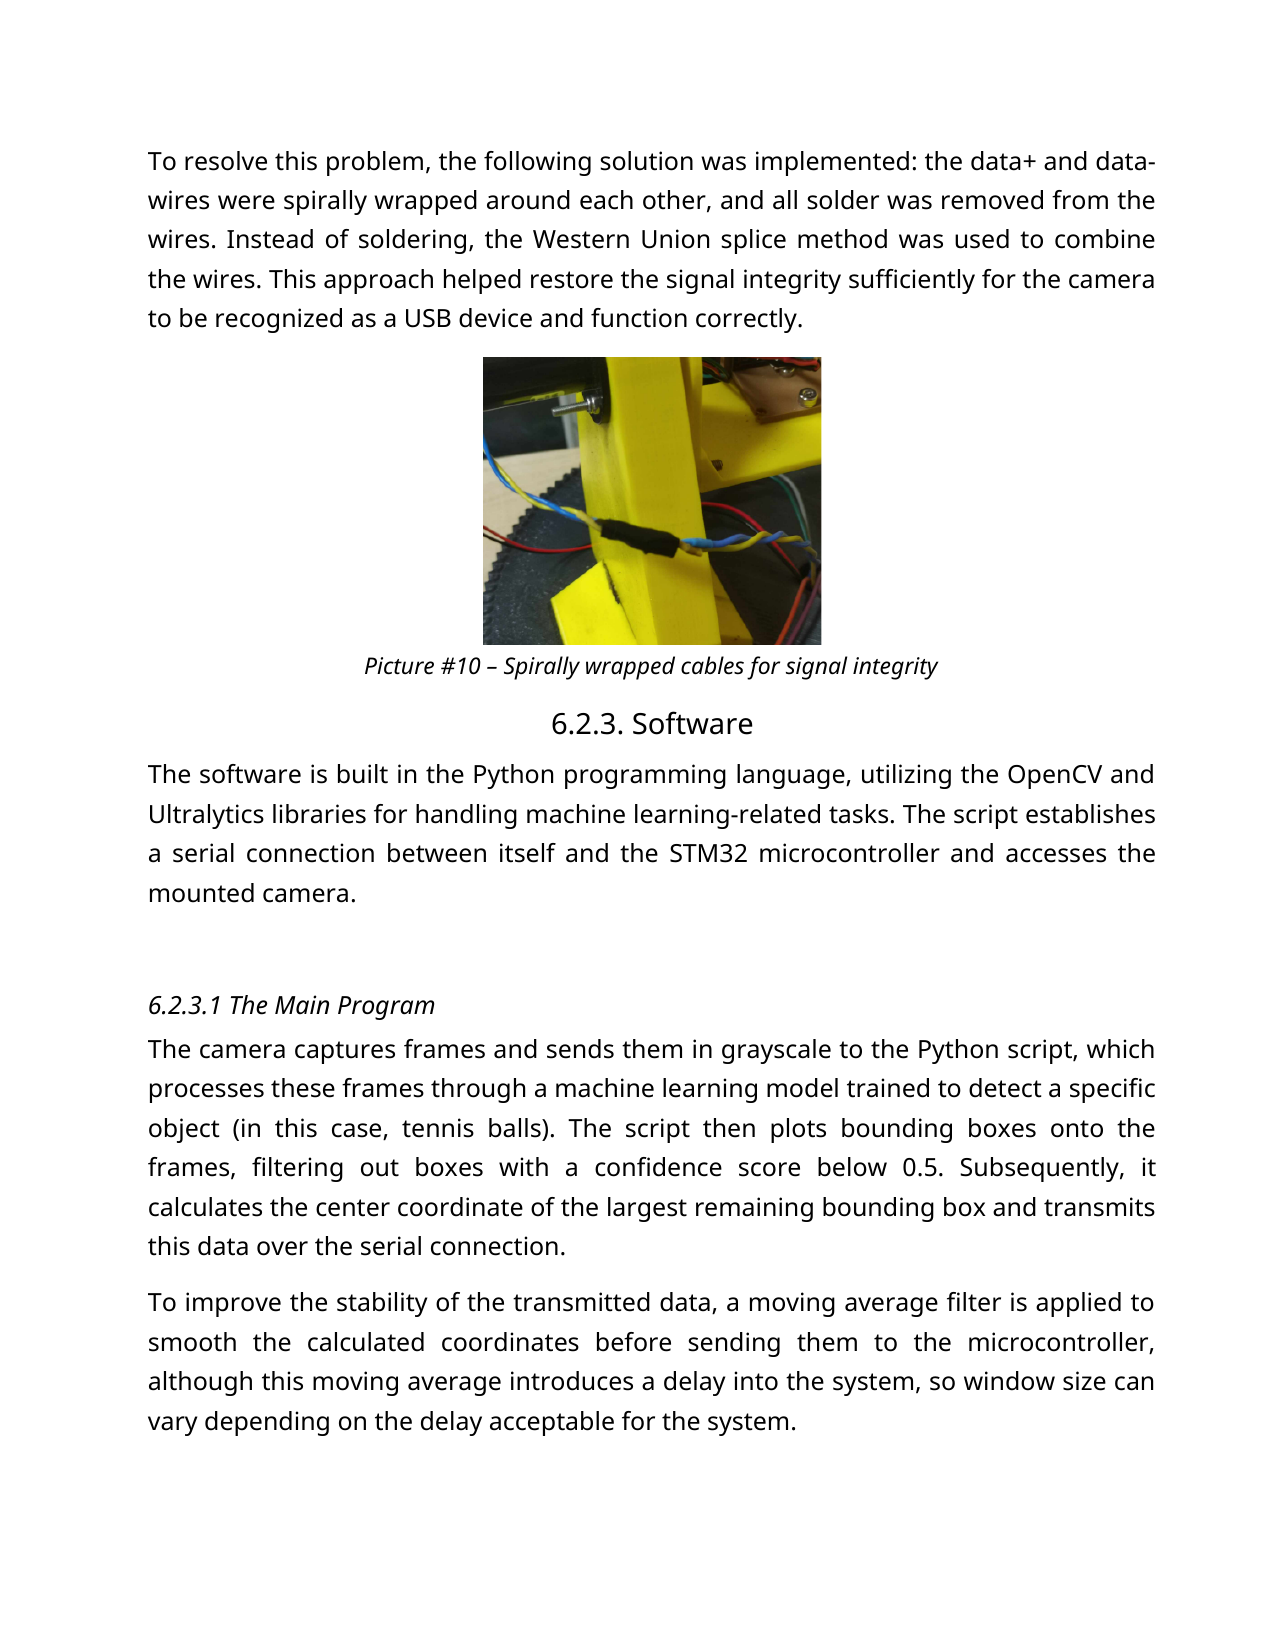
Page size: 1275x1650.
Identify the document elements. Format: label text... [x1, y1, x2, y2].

subtitle 6.2.3. Software [148, 703, 1157, 743]
text To resolve this problem, the following solution was implemented: the data+ and data- wires were spirally wrapped around each other, and all solder was removed from the wires. Instead of soldering, the Western Union splice method was used to combine the wires. This approach helped restore the signal integrity sufficiently for the camera to be recognized as a USB device and function correctly. [148, 143, 1157, 335]
text The software is built in the Python programming language, utilizing the OpenCV and Ultralytics libraries for handling machine learning-related tasks. The script establishes a serial connection between itself and the STM32 microcontroller and accesses the mounted camera. [148, 757, 1157, 910]
text To improve the stability of the transmitted data, a moving average filter is applied to smooth the calculated coordinates before sending them to the microcontroller, although this moving average introduces a delay into the system, so window size can vary depending on the delay acceptable for the system. [148, 1285, 1157, 1438]
text The camera captures frames and sends them in grayscale to the Python script, which processes these frames through a machine learning model trained to detect a specific object (in this case, tennis balls). The script then plots bounding boxes onto the frames, filtering out boxes with a confidence score below 0.5. Subsequently, it calculates the center coordinate of the largest remaining bounding box and transmits this data over the serial connection. [148, 1032, 1157, 1263]
subtitle 6.2.3.1 The Main Program [148, 988, 1157, 1022]
text Picture #10 – Spirally wrapped cables for signal integrity [148, 357, 1157, 681]
